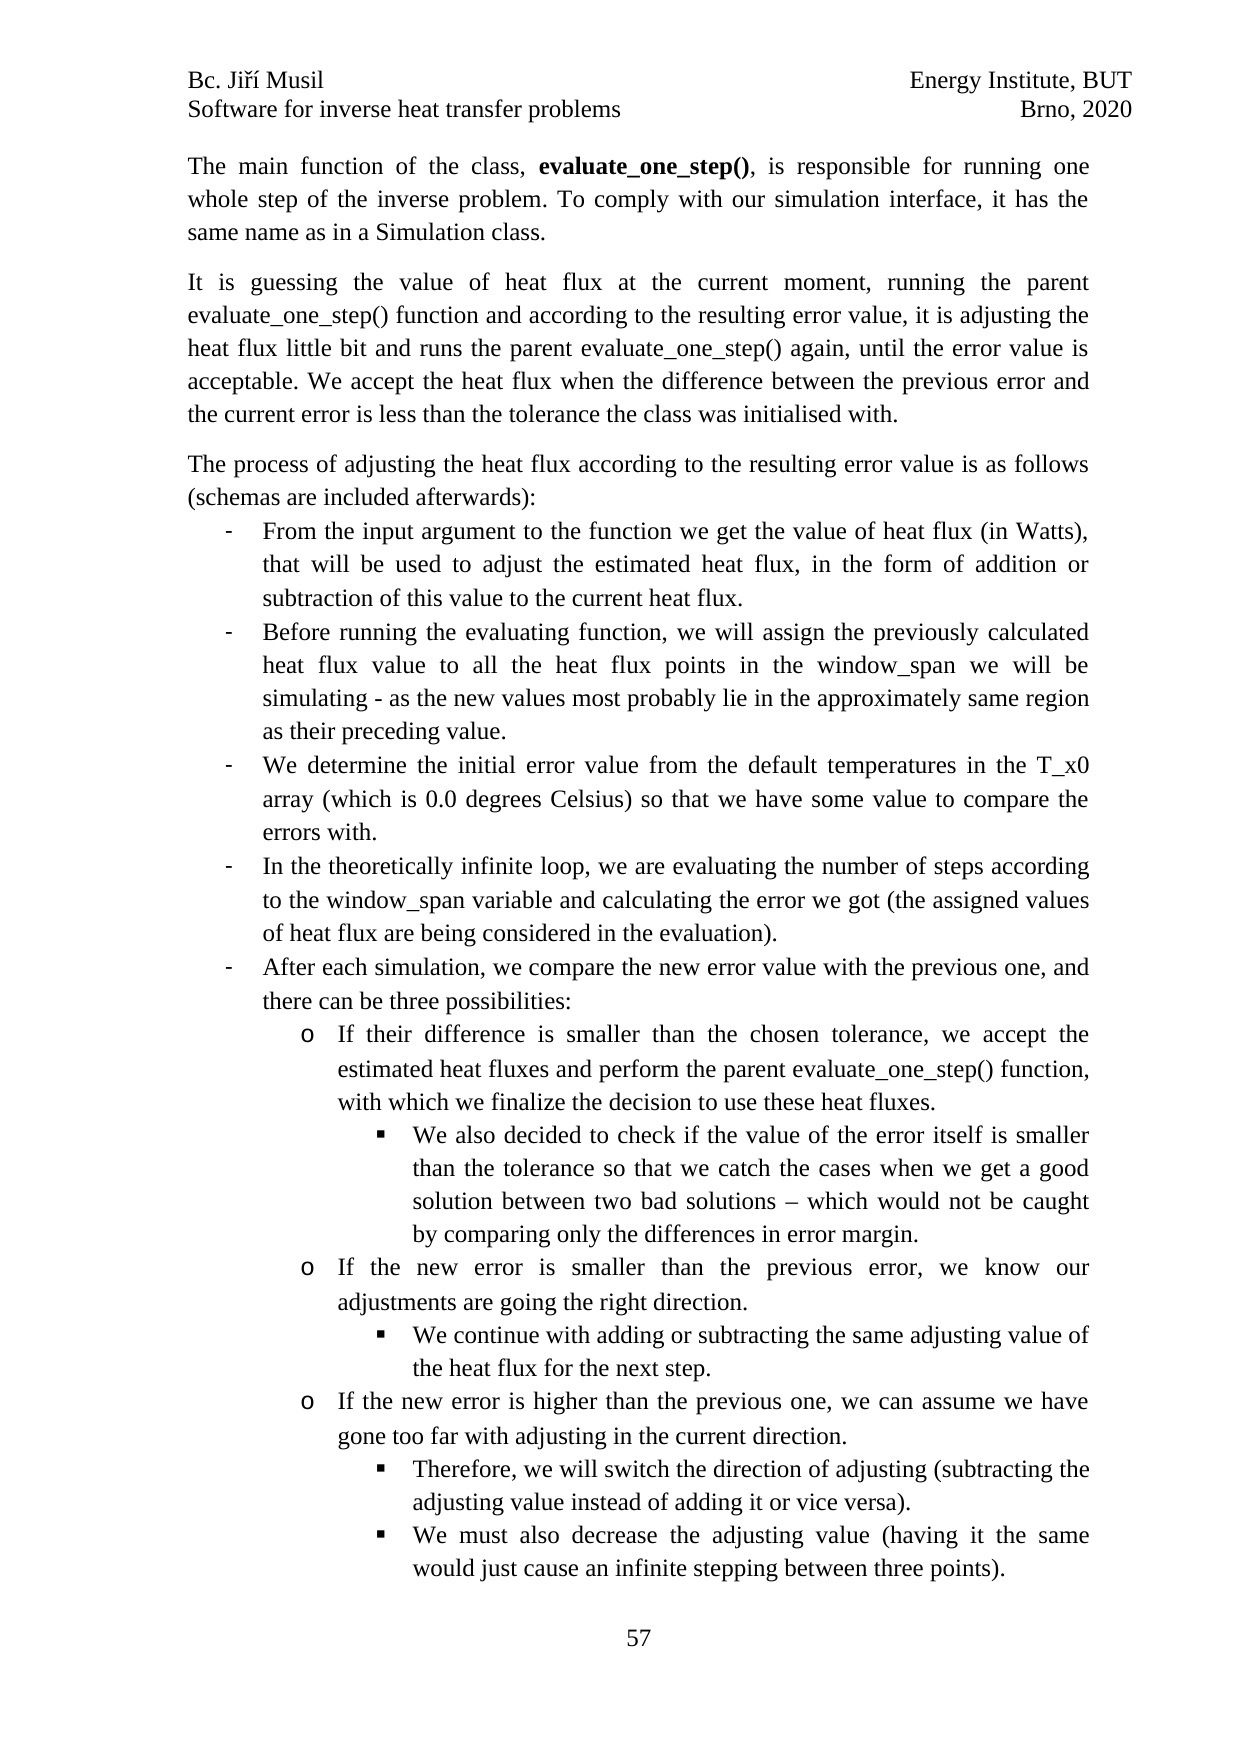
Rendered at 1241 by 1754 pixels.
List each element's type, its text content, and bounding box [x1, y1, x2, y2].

list In the theoretically infinite loop, we are evaluating the number of steps according to the window_span variable and calculating the error we got (the assigned values of heat flux are being considered in the evaluation). [225, 850, 1090, 947]
list Before running the evaluating function, we will assign the previously calculated heat flux value to all the heat flux points in the window_span we will be simulating - as the new values most probably lie in the approximately same region as their preceding value. [225, 616, 1090, 745]
list From the input argument to the function we get the value of heat flux (in Watts), that will be used to adjust the estimated heat flux, in the form of addition or subtraction of this value to the current heat flux. [225, 515, 1090, 611]
text The process of adjusting the heat flux according to the resulting error value is as follows (schemas are included afterwards): [187, 449, 1090, 511]
text It is guessing the value of heat flux at the current moment, running the parent evaluate_one_step() function and according to the resulting error value, it is adjusting the heat flux little bit and runs the parent evaluate_one_step() again, until the error value is acceptable. We accept the heat flux when the difference between the previous error and the current error is less than the tolerance the class was initialised with. [187, 267, 1090, 428]
list If their difference is smaller than the chosen tolerance, we accept the estimated heat fluxes and perform the parent evaluate_one_step() function, with which we finalize the decision to use these heat fluxes. [300, 1019, 1090, 1116]
text The main function of the class, evaluate_one_step(), is responsible for running one whole step of the inverse problem. To comply with our simulation interface, it has the same name as in a Simulation class. [187, 151, 1090, 246]
list We must also decrease the adjusting value (having it the same would just cause an infinite stepping between three points). [375, 1521, 1090, 1582]
list If the new error is smaller than the previous error, we know our adjustments are going the right direction. [300, 1252, 1090, 1316]
list If the new error is higher than the previous one, we can assume we have gone too far with adjusting in the current direction. [300, 1386, 1090, 1450]
list We determine the initial error value from the default temperatures in the T_x0 array (which is 0.0 degrees Celsius) so that we have some value to compare the errors with. [225, 749, 1090, 846]
list Therefore, we will switch the direction of adjusting (subtracting the adjusting value instead of adding it or vice versa). [375, 1454, 1090, 1516]
list We continue with adding or subtracting the same adjusting value of the heat flux for the next step. [375, 1320, 1090, 1382]
list We also decided to check if the value of the error itself is smaller than the tolerance so that we catch the cases when we get a good solution between two bad solutions – which would not be caught by comparing only the differences in error margin. [375, 1120, 1090, 1248]
list After each simulation, we compare the new error value with the previous one, and there can be three possibilities: [225, 951, 1090, 1015]
